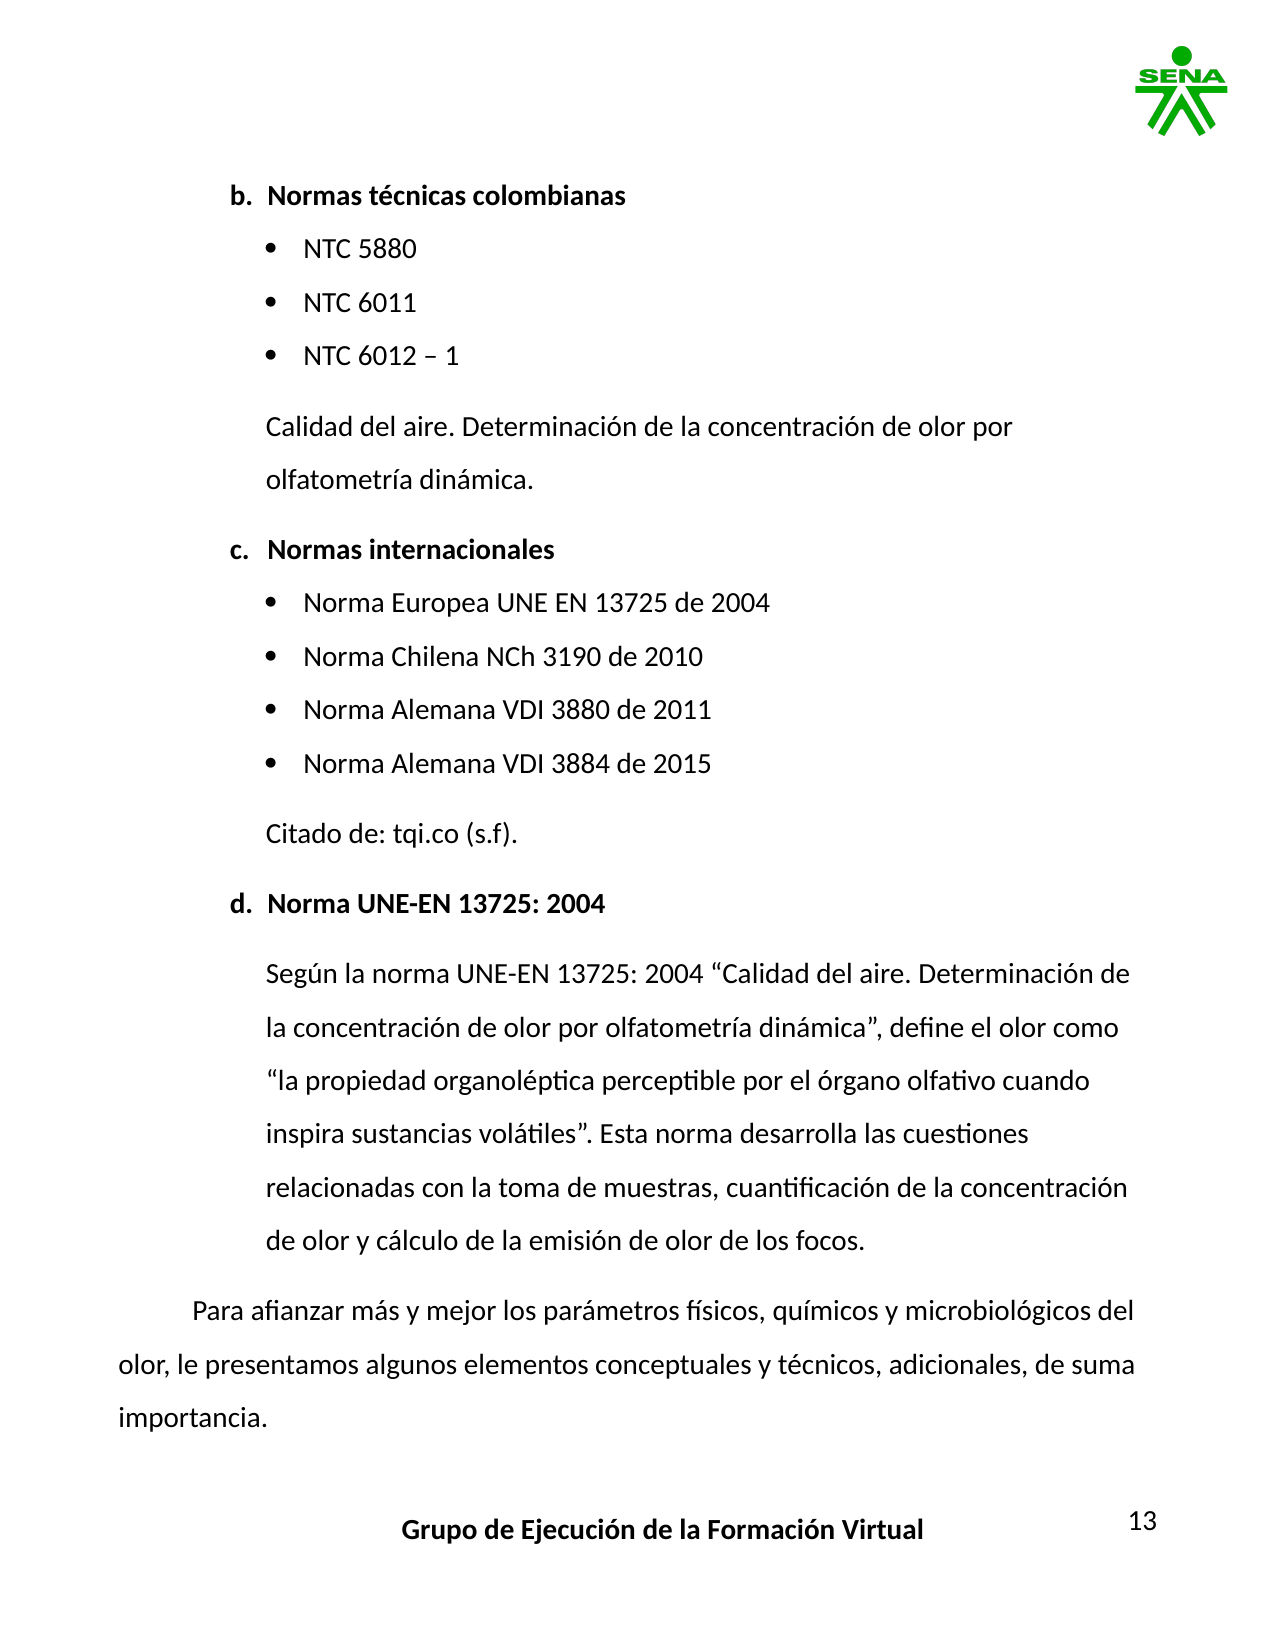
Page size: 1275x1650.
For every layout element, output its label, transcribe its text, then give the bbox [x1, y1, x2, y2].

picture [1135, 46, 1228, 136]
list Normas internacionales [229, 531, 1157, 567]
list NTC 6011 [266, 284, 1157, 320]
text Para afianzar más y mejor los parámetros físicos, químicos y microbiológicos del olor, le presentamos algunos elementos conceptuales y técnicos, adicionales, de suma importancia. [118, 1292, 1157, 1435]
list Norma UNE-EN 13725: 2004 [229, 885, 1157, 921]
text Citado de: tqi.co (s.f). [266, 815, 1157, 851]
list Normas técnicas colombianas [229, 177, 1157, 213]
list NTC 6012 – 1 [266, 337, 1157, 373]
list Norma Chilena NCh 3190 de 2010 [266, 638, 1157, 674]
list Norma Alemana VDI 3884 de 2015 [266, 745, 1157, 781]
list NTC 5880 [266, 231, 1157, 266]
list Norma Europea UNE EN 13725 de 2004 [266, 584, 1157, 620]
list Norma Alemana VDI 3880 de 2011 [266, 691, 1157, 727]
text Según la norma UNE-EN 13725: 2004 “Calidad del aire. Determinación de la concentración de olor por olfatometría dinámica”, define el olor como “la propiedad organoléptica perceptible por el órgano olfativo cuando inspira sustancias volátiles”. Esta norma desarrolla las cuestiones relacionadas con la toma de muestras, cuantificación de la concentración de olor y cálculo de la emisión de olor de los focos. [266, 955, 1157, 1258]
text Calidad del aire. Determinación de la concentración de olor por olfatometría dinámica. [266, 408, 1157, 497]
